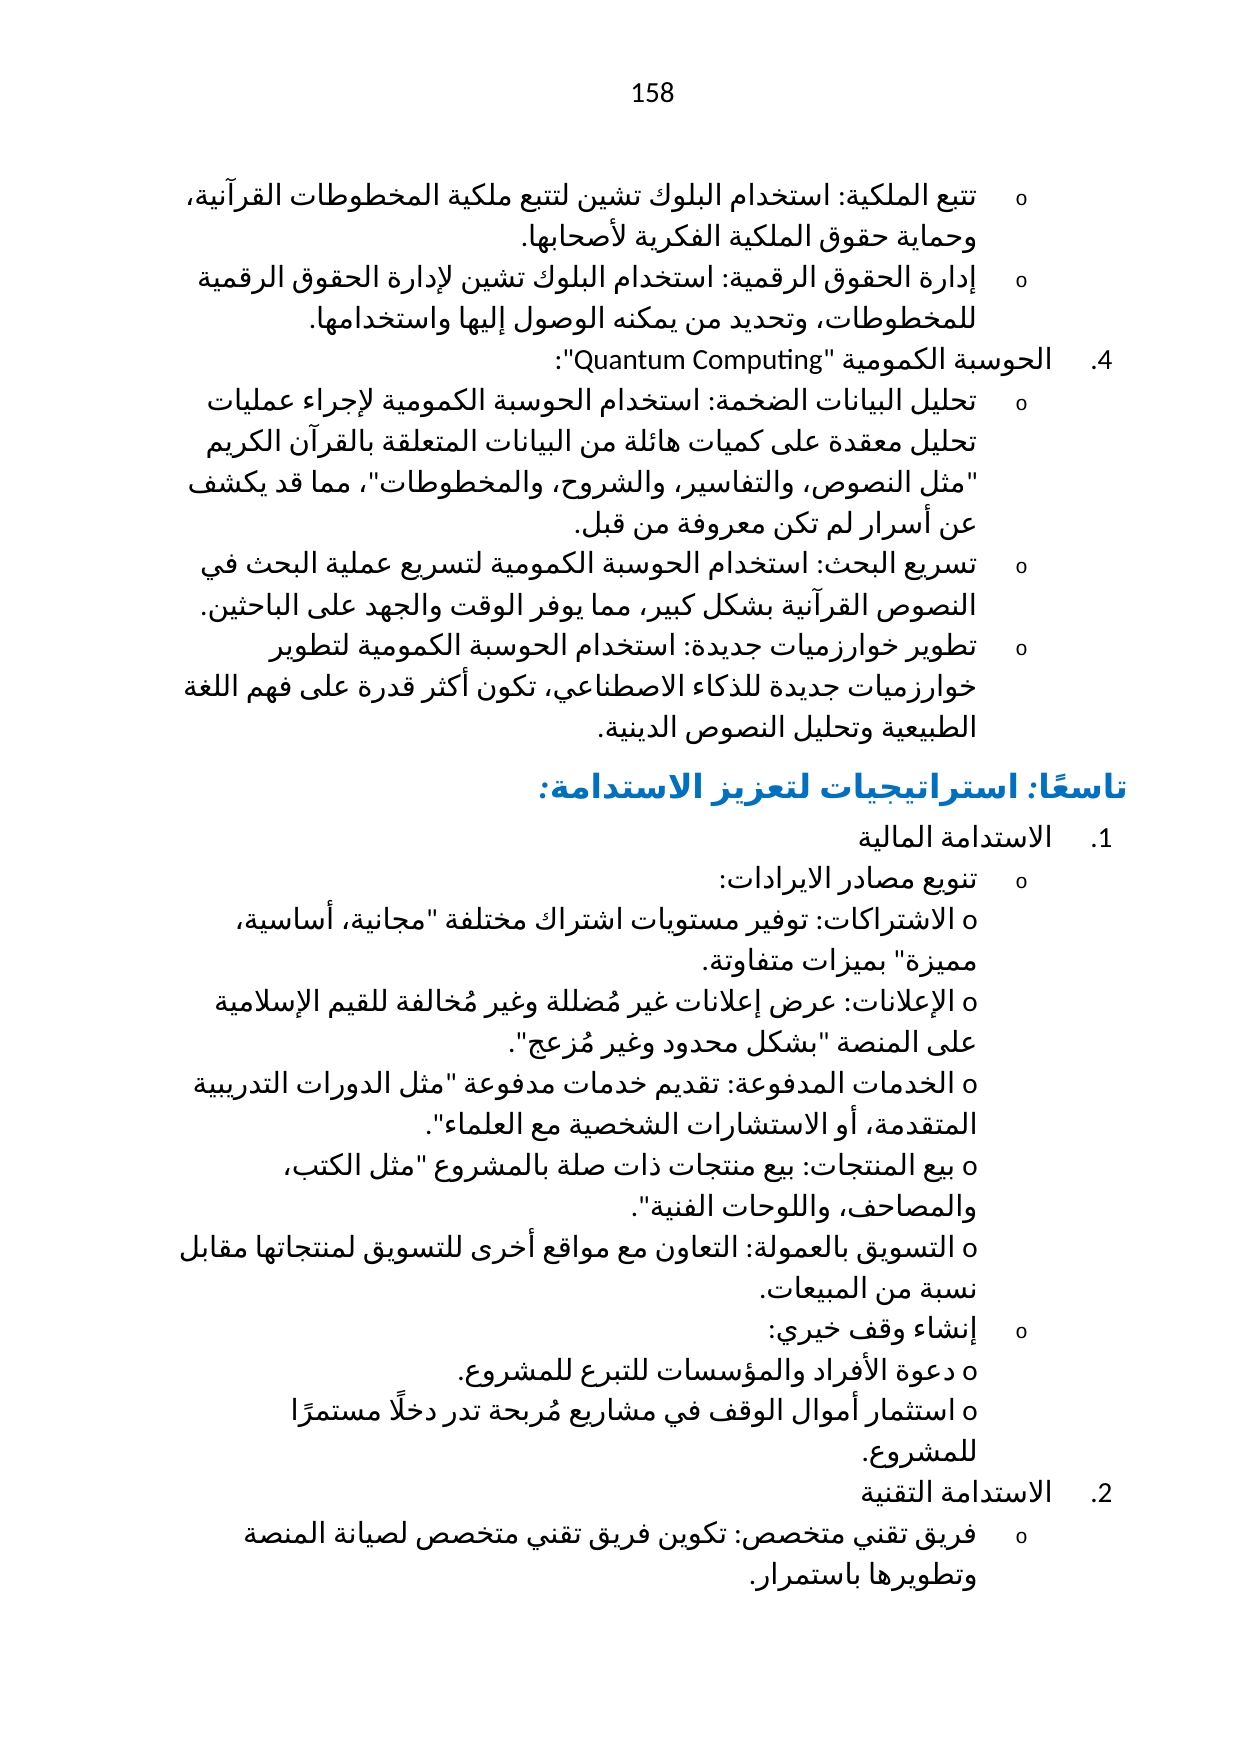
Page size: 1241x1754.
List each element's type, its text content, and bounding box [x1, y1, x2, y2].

list تتبع الملكية: استخدام البلوك تشين لتتبع ملكية المخطوطات القرآنية، وحماية حقوق الملكية الفكرية لأصحابها. [177, 177, 1015, 254]
list فريق تقني متخصص: تكوين فريق تقني متخصص لصيانة المنصة وتطويرها باستمرار. [177, 1515, 1015, 1592]
subtitle تاسعًا: استراتيجيات لتعزيز الاستدامة: [177, 767, 1128, 805]
list إنشاء وقف خيري: o دعوة الأفراد والمؤسسات للتبرع للمشروع. o استثمار أموال الوقف في مشاريع مُربحة تدر دخلًا مستمرًا للمشروع. [177, 1311, 1015, 1469]
list تحليل البيانات الضخمة: استخدام الحوسبة الكمومية لإجراء عمليات تحليل معقدة على كميات هائلة من البيانات المتعلقة بالقرآن الكريم "مثل النصوص، والتفاسير، والشروح، والمخطوطات"، مما قد يكشف عن أسرار لم تكن معروفة من قبل. [177, 382, 1015, 540]
list الاستدامة التقنية [177, 1474, 1090, 1510]
list تطوير خوارزميات جديدة: استخدام الحوسبة الكمومية لتطوير خوارزميات جديدة للذكاء الاصطناعي، تكون أكثر قدرة على فهم اللغة الطبيعية وتحليل النصوص الدينية. [177, 627, 1015, 745]
list تسريع البحث: استخدام الحوسبة الكمومية لتسريع عملية البحث في النصوص القرآنية بشكل كبير، مما يوفر الوقت والجهد على الباحثين. [177, 546, 1015, 622]
list تنويع مصادر الايرادات: o الاشتراكات: توفير مستويات اشتراك مختلفة "مجانية، أساسية، مميزة" بميزات متفاوتة. o الإعلانات: عرض إعلانات غير مُضللة وغير مُخالفة للقيم الإسلامية على المنصة "بشكل محدود وغير مُزعج". o الخدمات المدفوعة: تقديم خدمات مدفوعة "مثل الدورات التدريبية المتقدمة، أو الاستشارات الشخصية مع العلماء". o بيع المنتجات: بيع منتجات ذات صلة بالمشروع "مثل الكتب، والمصاحف، واللوحات الفنية". o التسويق بالعمولة: التعاون مع مواقع أخرى للتسويق لمنتجاتها مقابل نسبة من المبيعات. [177, 860, 1015, 1305]
list إدارة الحقوق الرقمية: استخدام البلوك تشين لإدارة الحقوق الرقمية للمخطوطات، وتحديد من يمكنه الوصول إليها واستخدامها. [177, 259, 1015, 336]
list الحوسبة الكمومية "Quantum Computing": [177, 341, 1090, 377]
list الاستدامة المالية [177, 819, 1090, 855]
